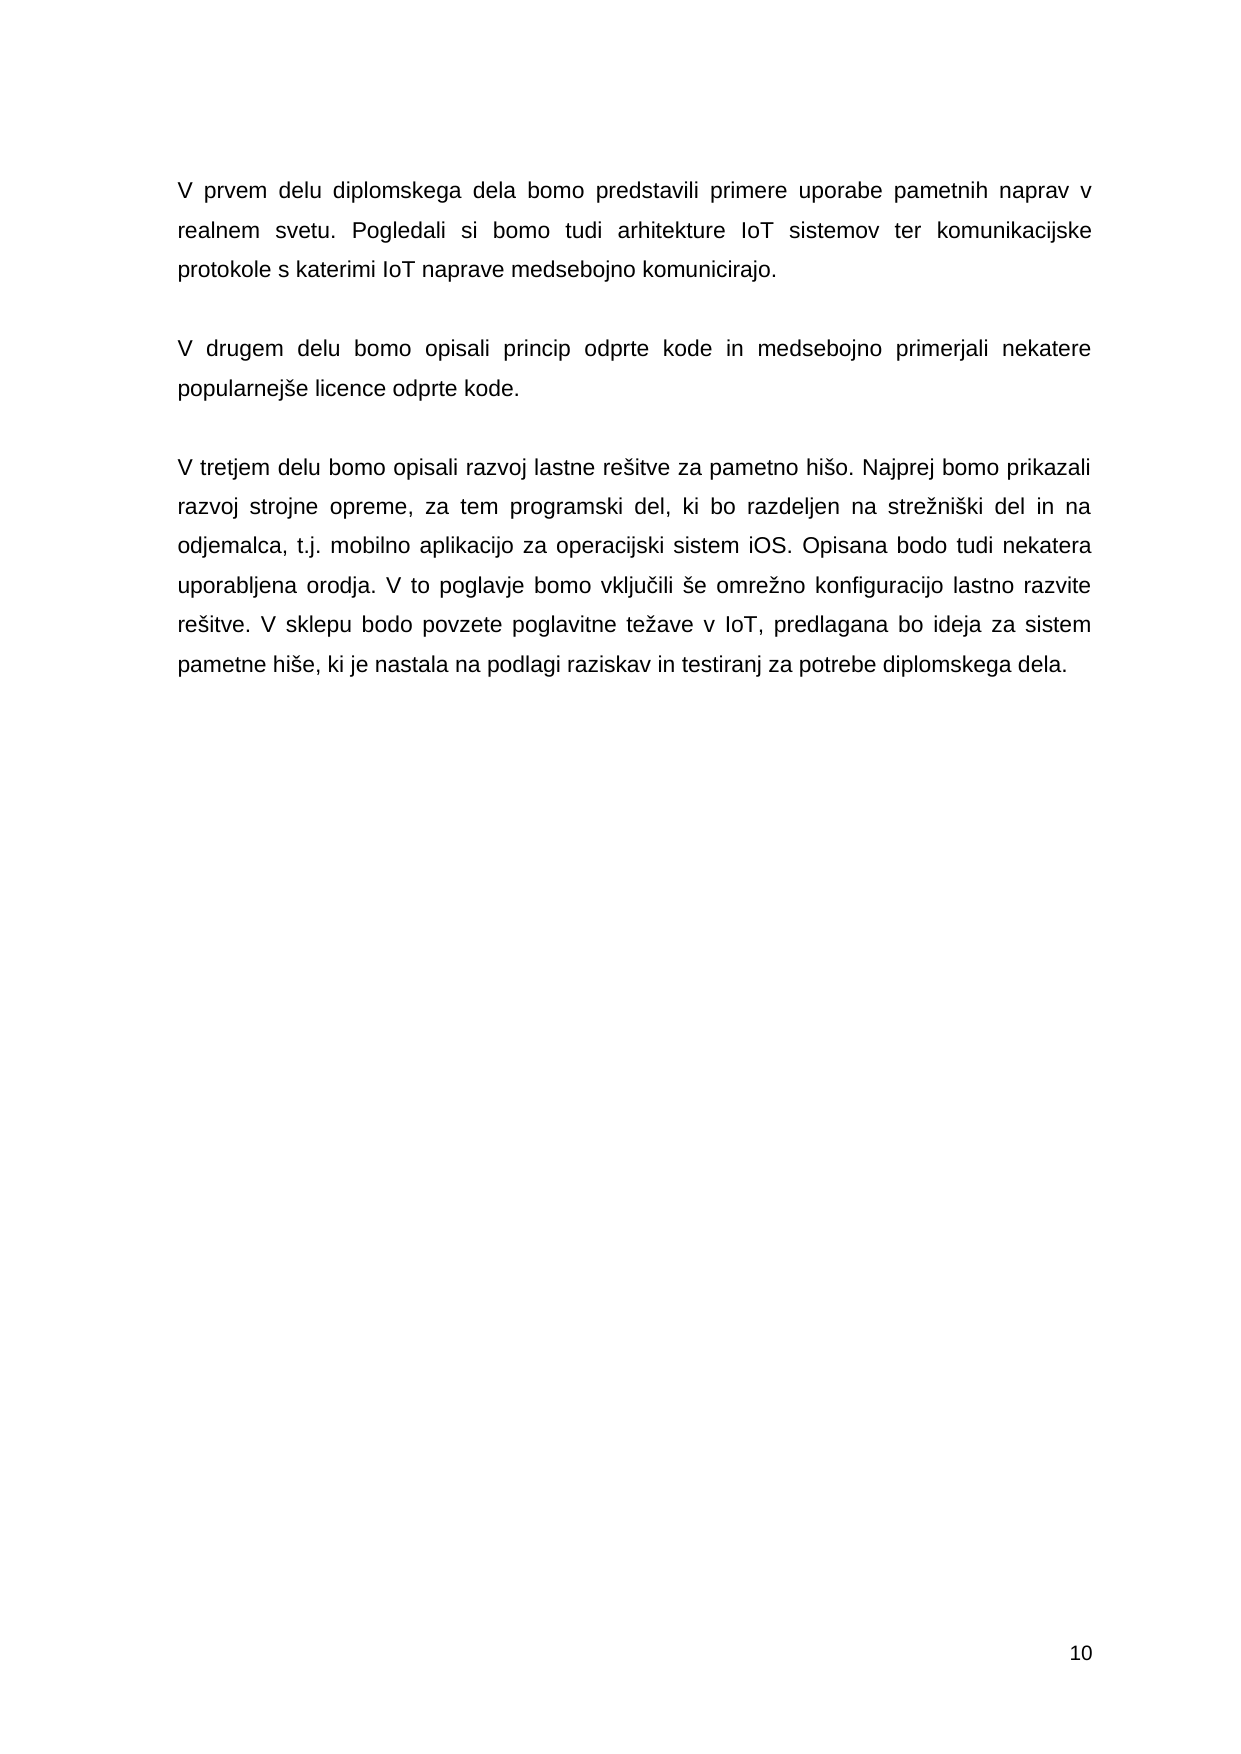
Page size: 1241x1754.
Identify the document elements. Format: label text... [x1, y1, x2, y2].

text V tretjem delu bomo opisali razvoj lastne rešitve za pametno hišo. Najprej bomo prikazali razvoj strojne opreme, za tem programski del, ki bo razdeljen na strežniški del in na odjemalca, t.j. mobilno aplikacijo za operacijski sistem iOS. Opisana bodo tudi nekatera uporabljena orodja. V to poglavje bomo vključili še omrežno konfiguracijo lastno razvite rešitve. V sklepu bodo povzete poglavitne težave v IoT, predlagana bo ideja za sistem pametne hiše, ki je nastala na podlagi raziskav in testiranj za potrebe diplomskega dela. [177, 453, 1092, 677]
text V prvem delu diplomskega dela bomo predstavili primere uporabe pametnih naprav v realnem svetu. Pogledali si bomo tudi arhitekture IoT sistemov ter komunikacijske protokole s katerimi IoT naprave medsebojno komunicirajo. [177, 177, 1092, 282]
text V drugem delu bomo opisali princip odprte kode in medsebojno primerjali nekatere popularnejše licence odprte kode. [177, 335, 1092, 401]
